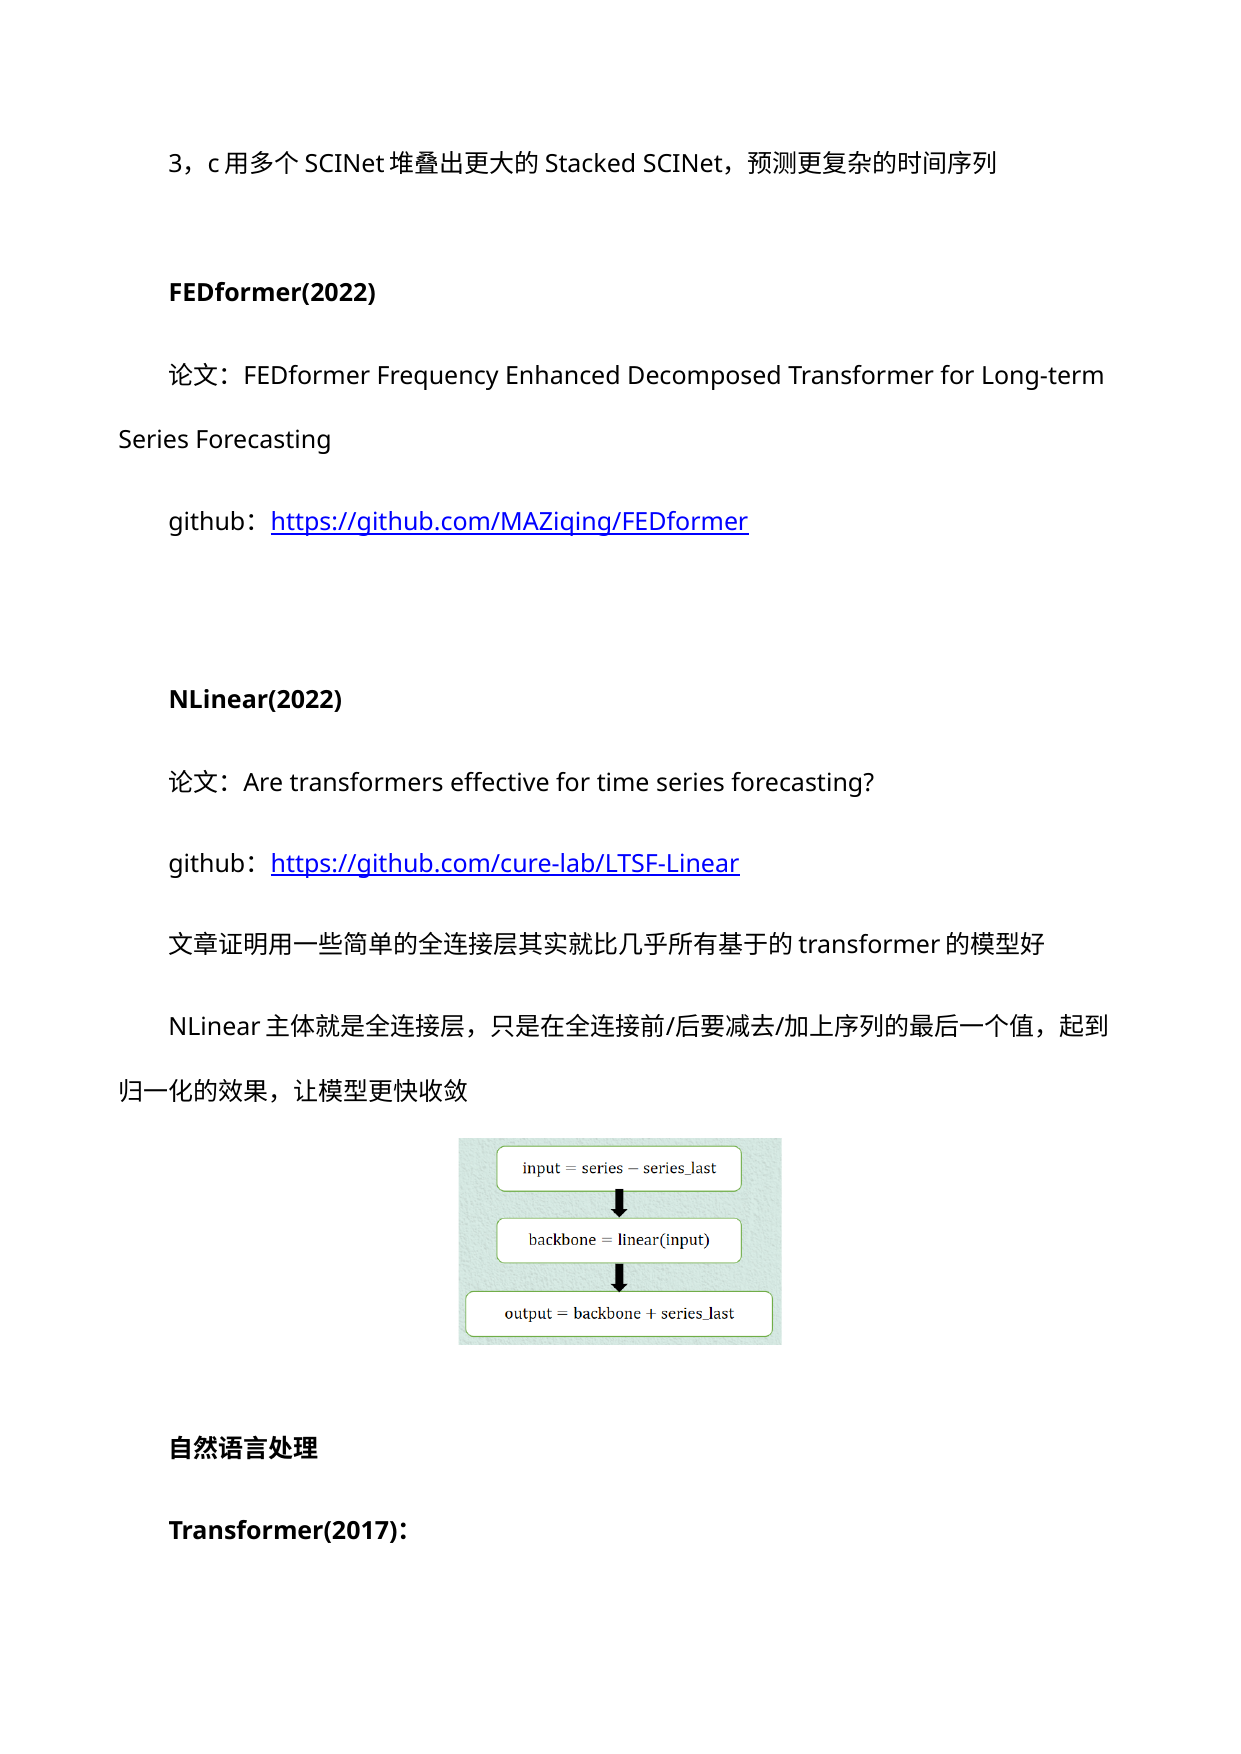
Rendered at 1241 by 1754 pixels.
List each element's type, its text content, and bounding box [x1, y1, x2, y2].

text NLinear主体就是全连接层，只是在全连接前/后要减去/加上序列的最后一个值，起到归一化的效果，让模型更快收敛 [118, 992, 1122, 1122]
text github：https://github.com/MAZiqing/FEDformer [118, 487, 1122, 552]
text 自然语言处理 [118, 1414, 1122, 1479]
text 3，c用多个SCINet堆叠出更大的Stacked SCINet，预测更复杂的时间序列 [118, 129, 1122, 194]
text 文章证明用一些简单的全连接层其实就比几乎所有基于的transformer的模型好 [118, 911, 1122, 976]
text FEDformer(2022) [118, 260, 1122, 325]
text github：https://github.com/cure-lab/LTSF-Linear [118, 829, 1122, 894]
text NLinear(2022) [118, 666, 1122, 731]
text 论文：FEDformer Frequency Enhanced Decomposed Transformer for Long-term Series Forecasting [118, 341, 1122, 471]
text 论文：Are transformers effective for time series forecasting? [118, 748, 1122, 813]
picture [458, 1138, 782, 1345]
text Transformer(2017)： [118, 1496, 1122, 1561]
